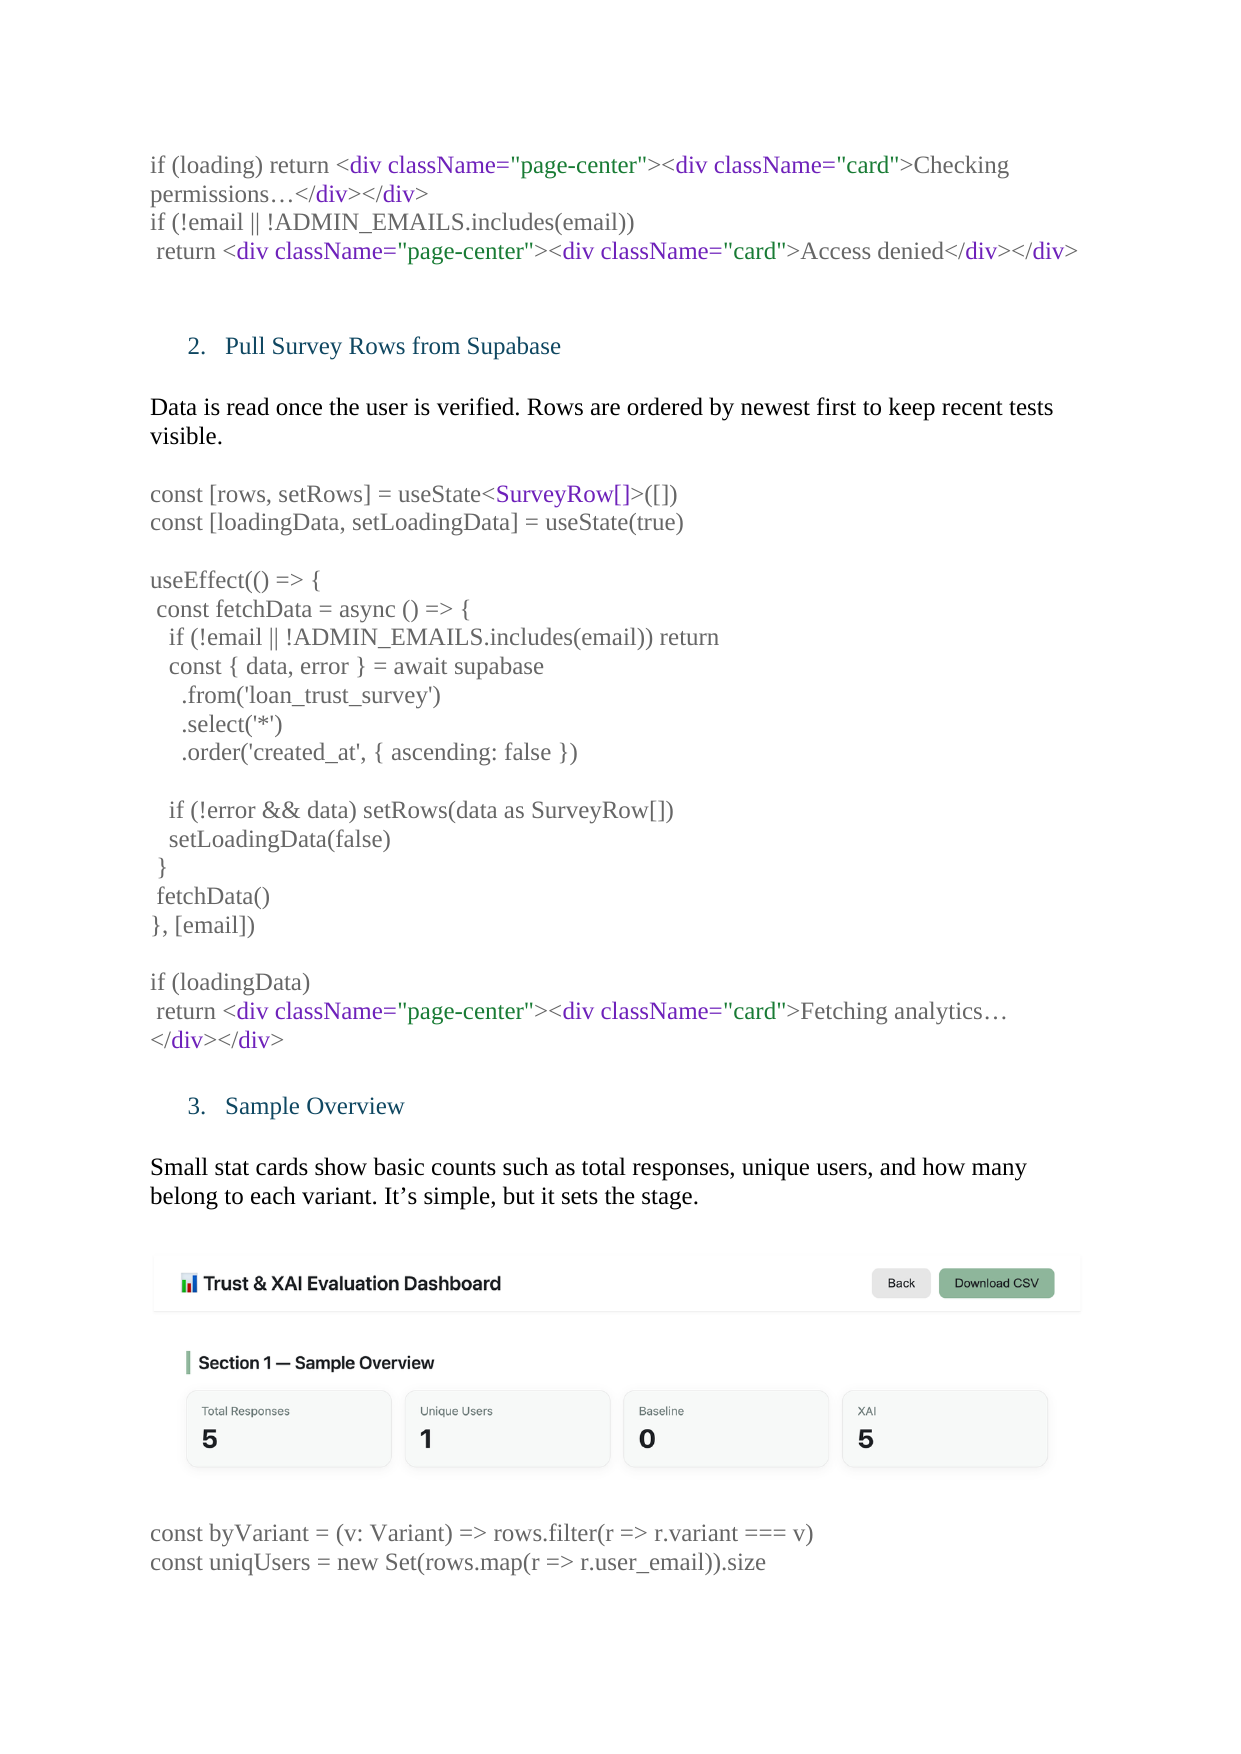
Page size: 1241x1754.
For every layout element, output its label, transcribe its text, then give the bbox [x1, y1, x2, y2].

text return <div className="page-center"><div className="card">Fetching analytics…</div></div> [150, 996, 1090, 1054]
text if (loadingData) [150, 967, 1090, 996]
subtitle Pull Survey Rows from Supabase [187, 331, 1090, 359]
text setLoadingData(false) [150, 824, 1090, 852]
text if (!email || !ADMIN_EMAILS.includes(email)) [150, 207, 1090, 236]
text if (!email || !ADMIN_EMAILS.includes(email)) return [150, 622, 1090, 651]
text .from('loan_trust_survey') [150, 680, 1090, 709]
text const [loadingData, setLoadingData] = useState(true) [150, 507, 1090, 536]
text const fetchData = async () => { [150, 594, 1090, 622]
text if (loading) return <div className="page-center"><div className="card">Checking permissions…</div></div> [150, 150, 1090, 207]
text const { data, error } = await supabase [150, 651, 1090, 680]
text useEffect(() => { [150, 565, 1090, 594]
picture [150, 1238, 1091, 1490]
text return <div className="page-center"><div className="card">Access denied</div></div> [150, 236, 1090, 265]
subtitle Sample Overview [187, 1091, 1090, 1119]
text Data is read once the user is verified. Rows are ordered by newest first to keep recent tests visible. [150, 392, 1090, 450]
text fetchData() [150, 881, 1090, 910]
text .select('*') [150, 709, 1090, 737]
text const uniqUsers = new Set(rows.map(r => r.user_email)).size [150, 1547, 1090, 1576]
text .order('created_at', { ascending: false }) [150, 737, 1090, 766]
text const [rows, setRows] = useState<SurveyRow[]>([]) [150, 479, 1090, 507]
text }, [email]) [150, 910, 1090, 939]
text } [150, 852, 1090, 881]
text const byVariant = (v: Variant) => rows.filter(r => r.variant === v) [150, 1518, 1090, 1547]
text Small stat cards show basic counts such as total responses, unique users, and how many belong to each variant. It’s simple, but it sets the stage. [150, 1152, 1090, 1210]
text if (!error && data) setRows(data as SurveyRow[]) [150, 795, 1090, 824]
